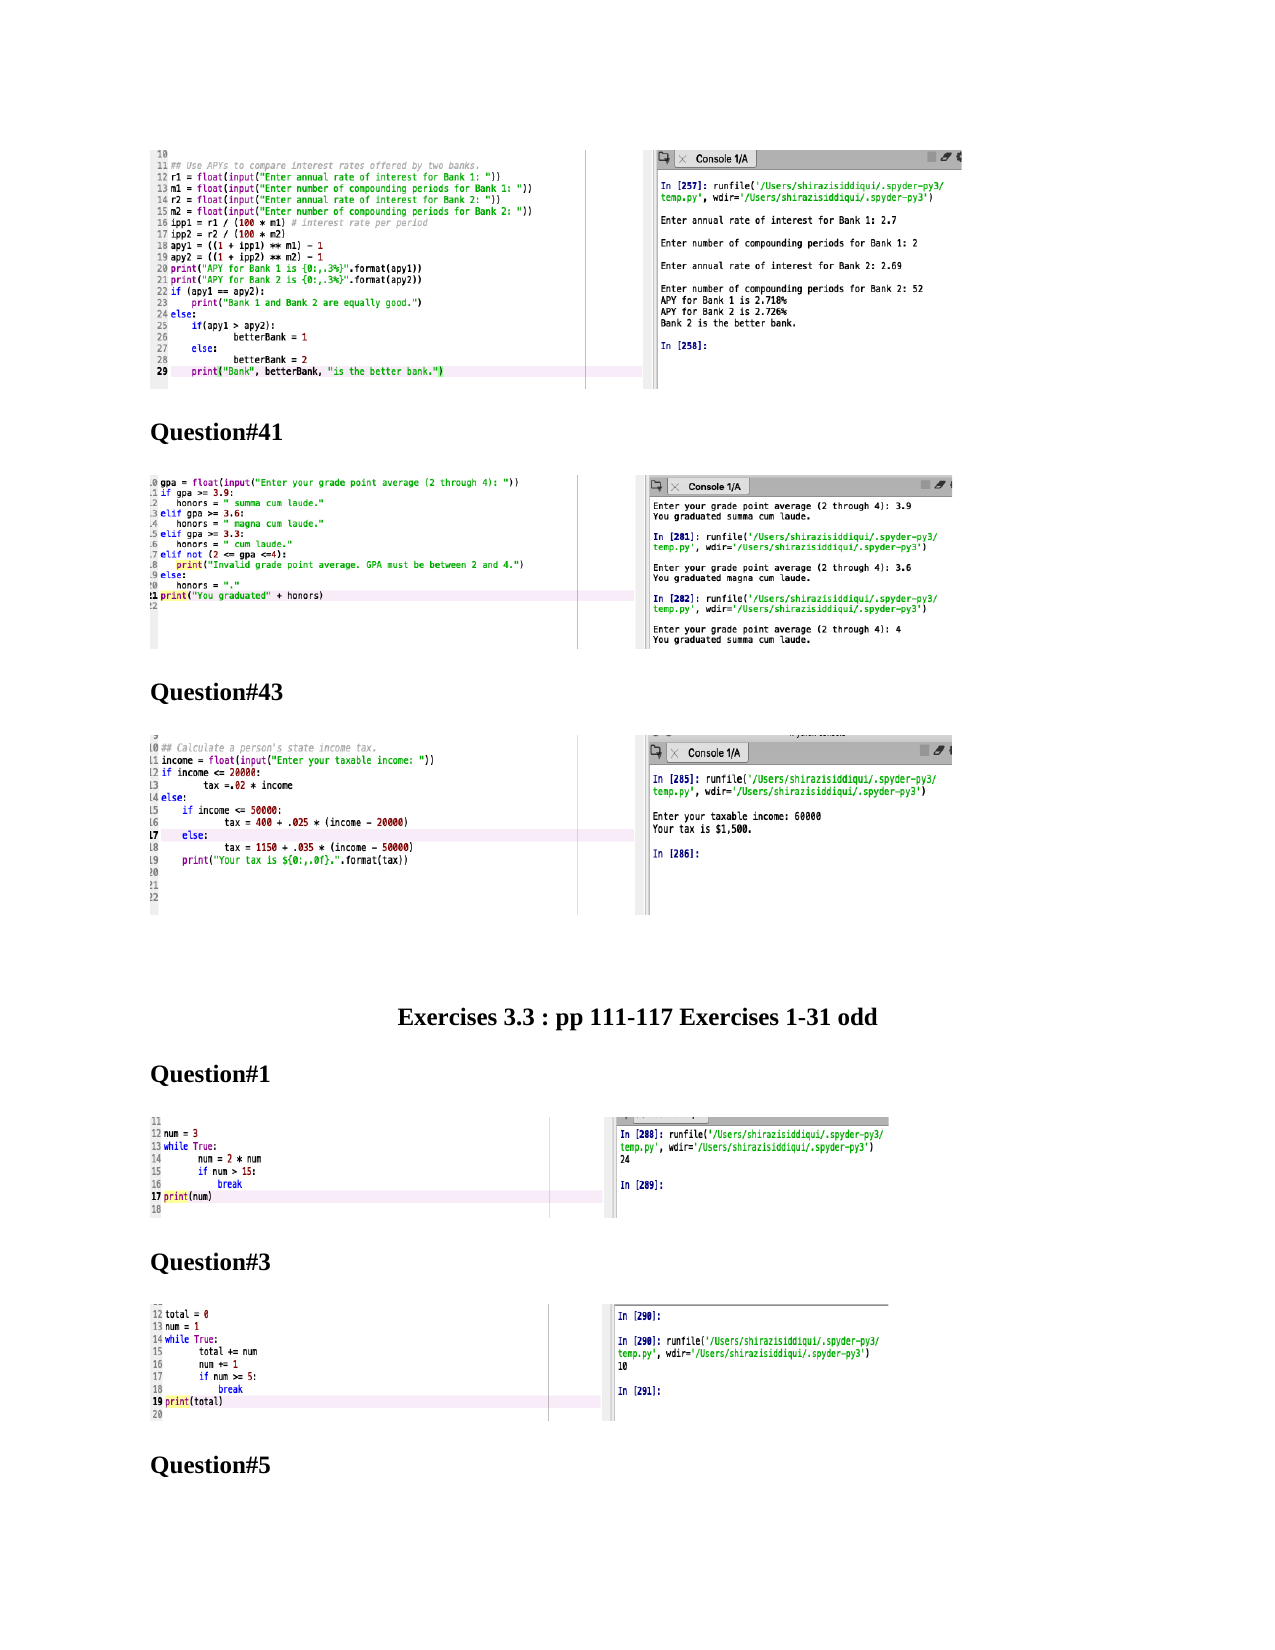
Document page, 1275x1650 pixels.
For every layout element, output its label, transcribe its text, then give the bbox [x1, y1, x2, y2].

text Question#5 [150, 1450, 1125, 1478]
text Exercises 3.3 : pp 111-117 Exercises 1-31 odd [150, 1002, 1125, 1030]
picture [150, 1117, 889, 1218]
picture [150, 475, 953, 649]
text Question#1 [150, 1059, 1125, 1088]
text Question#41 [150, 417, 1125, 446]
picture [150, 735, 952, 915]
text Question#43 [150, 677, 1125, 706]
text Question#3 [150, 1247, 1125, 1275]
picture [150, 150, 962, 389]
picture [150, 1304, 889, 1421]
